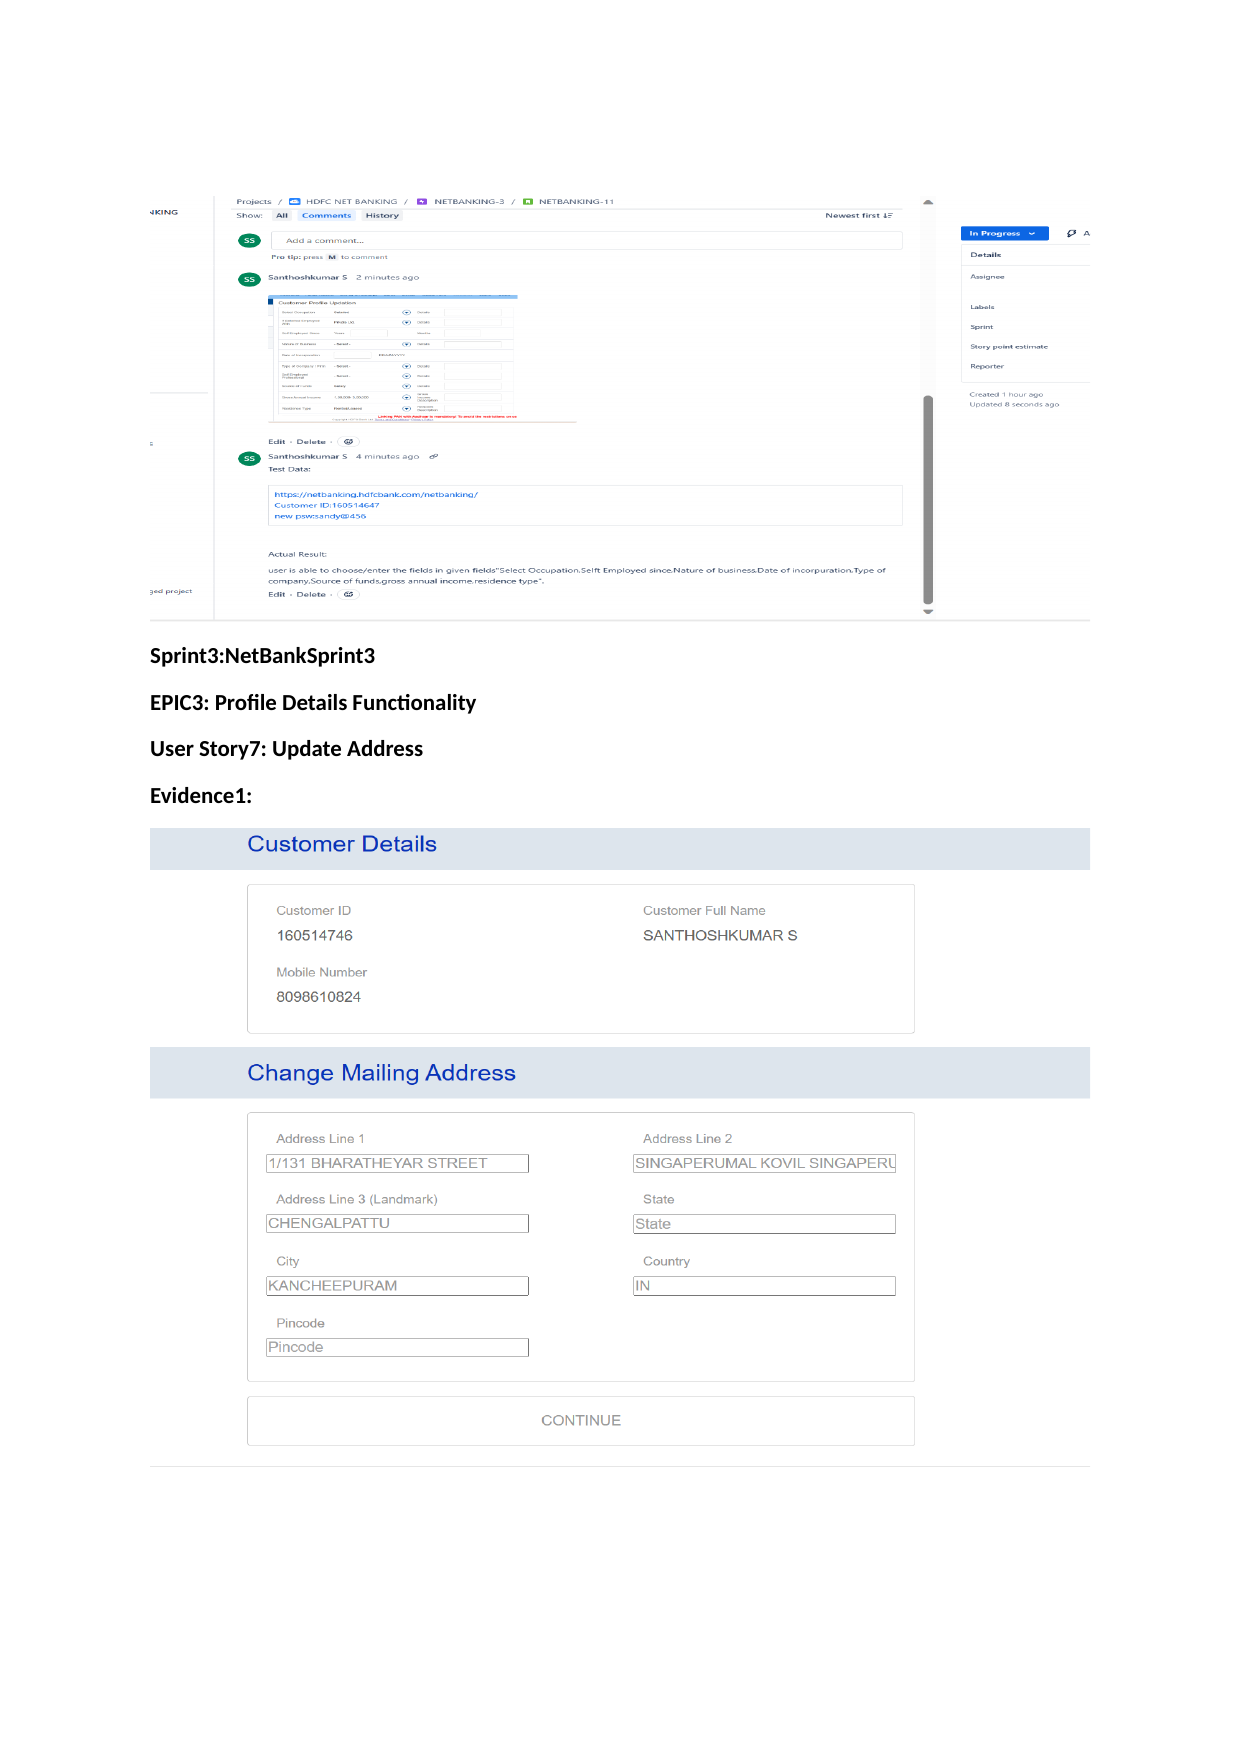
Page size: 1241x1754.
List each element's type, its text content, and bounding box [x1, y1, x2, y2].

text EPIC3: Profile Details Functionality [150, 688, 1090, 716]
picture [150, 196, 1091, 622]
text User Story7: Update Address [150, 734, 1090, 762]
text Evidence1: [150, 781, 1090, 809]
text Sprint3:NetBankSprint3 [150, 641, 1090, 669]
picture [150, 828, 1091, 1467]
